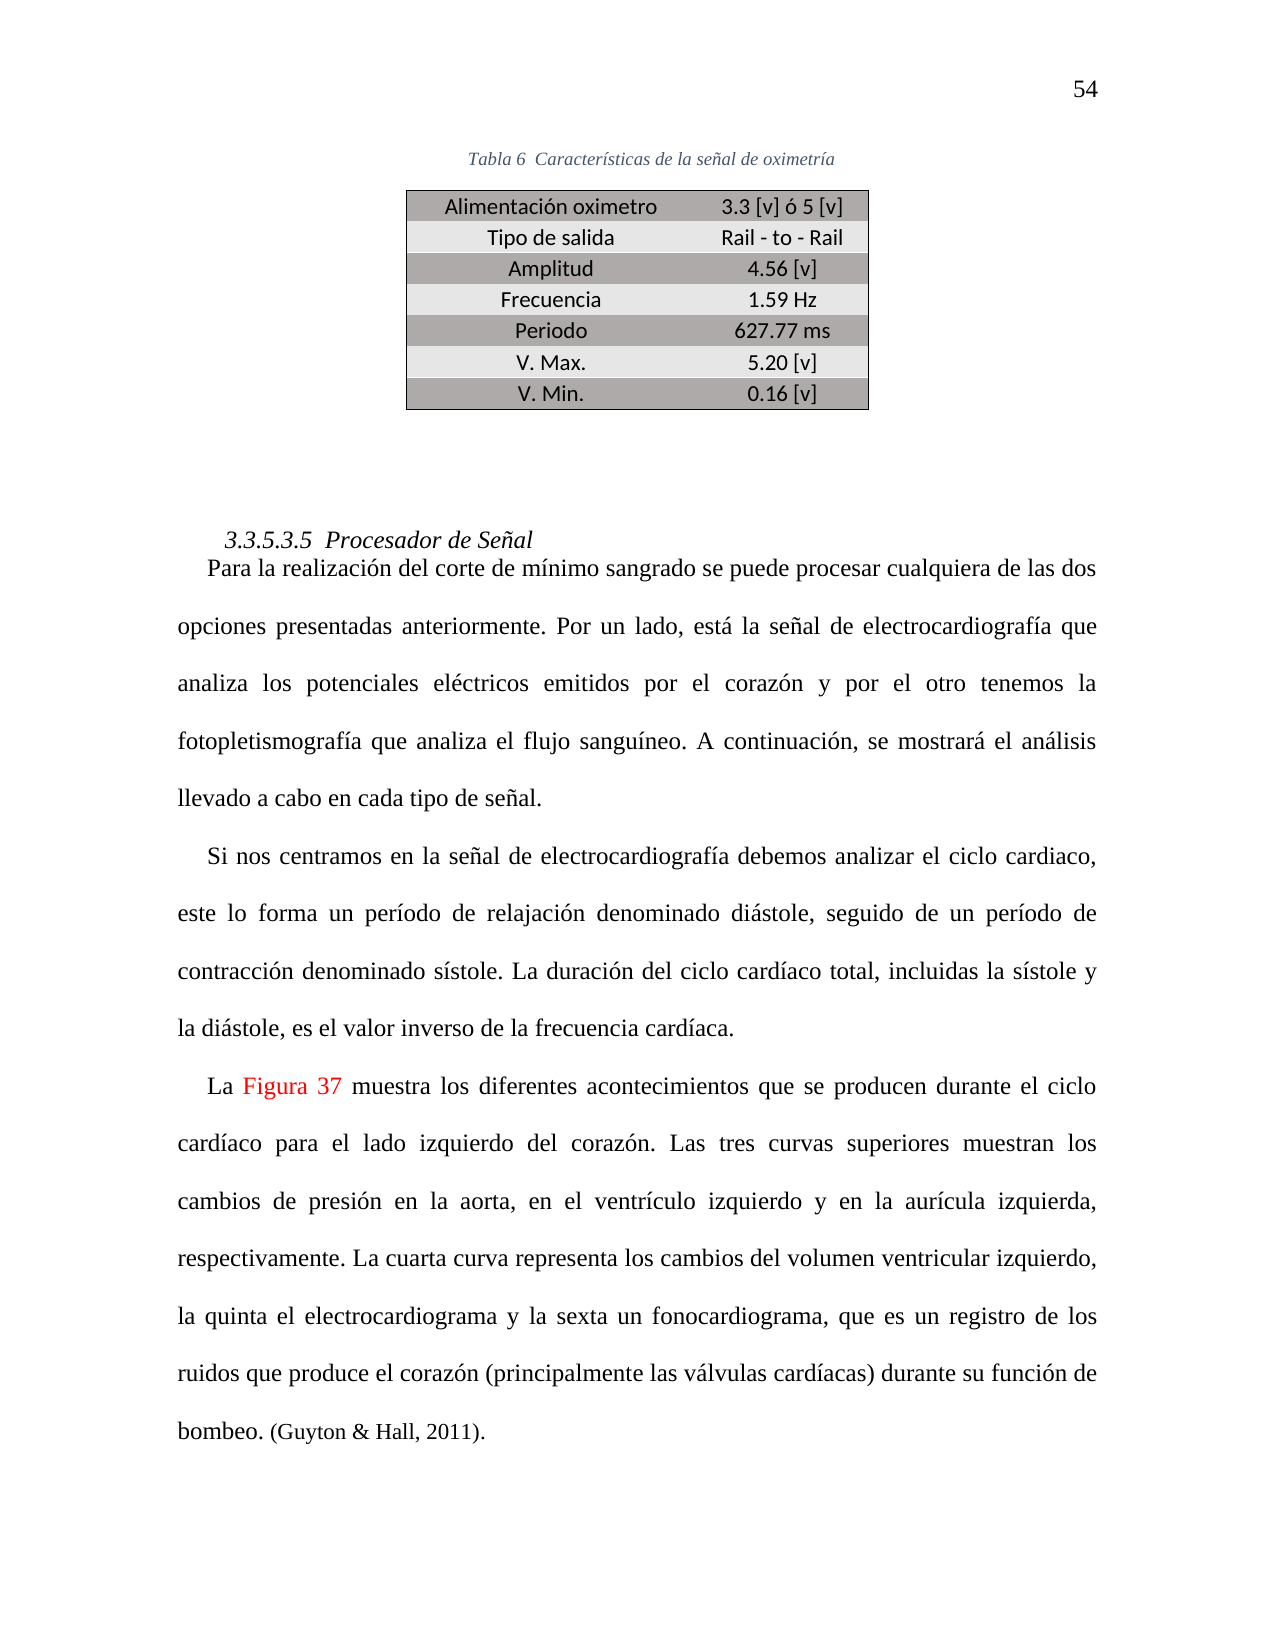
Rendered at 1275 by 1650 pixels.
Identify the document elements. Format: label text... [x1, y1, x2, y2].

table_cell 1.59 Hz [696, 284, 868, 315]
table_cell Tipo de salida [407, 221, 696, 252]
table_cell 4.56 [v] [696, 253, 868, 284]
text Si nos centramos en la señal de electrocardiografía debemos analizar el ciclo cardiaco, este lo forma un período de relajación denominado diástole, seguido de un período de contracción denominado sístole. La duración del ciclo cardíaco total, incluidas la sístole y la diástole, es el valor inverso de la frecuencia cardíaca. [177, 841, 1098, 1042]
table_cell V. Max. [407, 346, 696, 377]
table_cell Frecuencia [407, 284, 696, 315]
text Tabla 6 Características de la señal de oximetría [177, 148, 1098, 169]
table_header 3.3 [v] ó 5 [v] [696, 191, 868, 221]
table_cell 627.77 ms [696, 315, 868, 346]
table_header Alimentación oximetro [407, 191, 696, 221]
text La Figura 37 muestra los diferentes acontecimientos que se producen durante el ciclo cardíaco para el lado izquierdo del corazón. Las tres curvas superiores muestran los cambios de presión en la aorta, en el ventrículo izquierdo y en la aurícula izquierda, respectivamente. La cuarta curva representa los cambios del volumen ventricular izquierdo, la quinta el electrocardiograma y la sexta un fonocardiograma, que es un registro de los ruidos que produce el corazón (principalmente las válvulas cardíacas) durante su función de bombeo. (Guyton & Hall, 2011). [177, 1071, 1098, 1445]
text Para la realización del corte de mínimo sangrado se puede procesar cualquiera de las dos opciones presentadas anteriormente. Por un lado, está la señal de electrocardiografía que analiza los potenciales eléctricos emitidos por el corazón y por el otro tenemos la fotopletismografía que analiza el flujo sanguíneo. A continuación, se mostrará el análisis llevado a cabo en cada tipo de señal. [177, 553, 1098, 812]
subtitle Procesador de Señal [177, 525, 1098, 553]
table_cell Amplitud [407, 253, 696, 284]
table_cell V. Min. [407, 378, 696, 409]
table_cell Rail - to - Rail [696, 221, 868, 252]
table_cell 0.16 [v] [696, 378, 868, 409]
table_cell 5.20 [v] [696, 346, 868, 377]
table_cell Periodo [407, 315, 696, 346]
